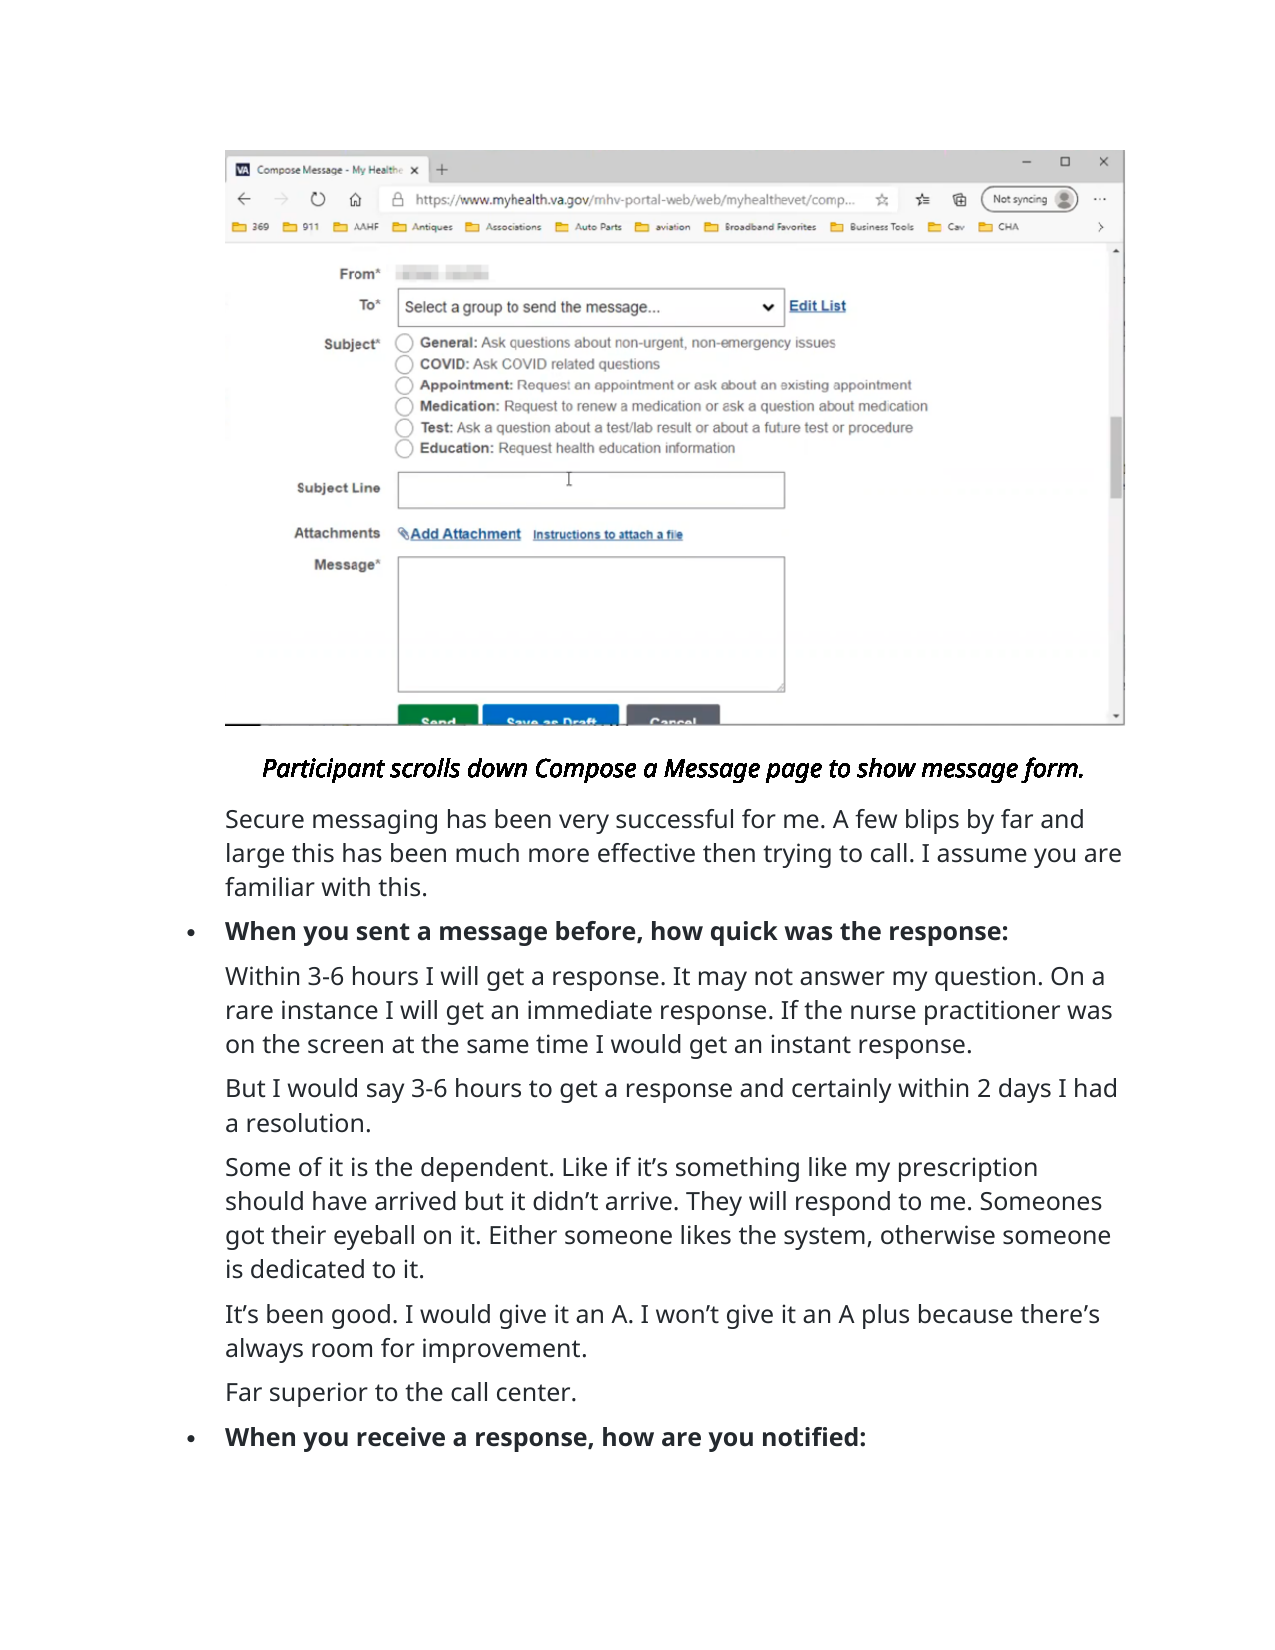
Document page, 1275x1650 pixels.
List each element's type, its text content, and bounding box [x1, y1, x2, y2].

text It’s been good. I would give it an A. I won’t give it an A plus because there’s always room for improvement. [225, 1296, 1125, 1364]
text Far superior to the call center. [225, 1375, 1125, 1409]
text Within 3-6 hours I will get a response. It may not answer my question. On a rare instance I will get an immediate response. If the nurse practitioner was on the screen at the same time I would get an instant response. [225, 958, 1125, 1061]
text Secure messaging has been very successful for me. A few blips by far and large this has been much more effective then trying to call. I assume you are familiar with this. [225, 801, 1125, 904]
list When you receive a response, how are you notified: [187, 1419, 1125, 1453]
text Some of it is the dependent. Like if it’s something like my prescription should have arrived but it didn’t arrive. They will respond to me. Someones got their eyeball on it. Either someone likes the system, otherwise someone is dedicated to it. [225, 1150, 1125, 1286]
list When you sent a message before, how quick was the response: [187, 914, 1125, 948]
picture [225, 150, 1125, 726]
text But I would say 3-6 hours to get a response and certainly within 2 days I had a resolution. [225, 1071, 1125, 1139]
